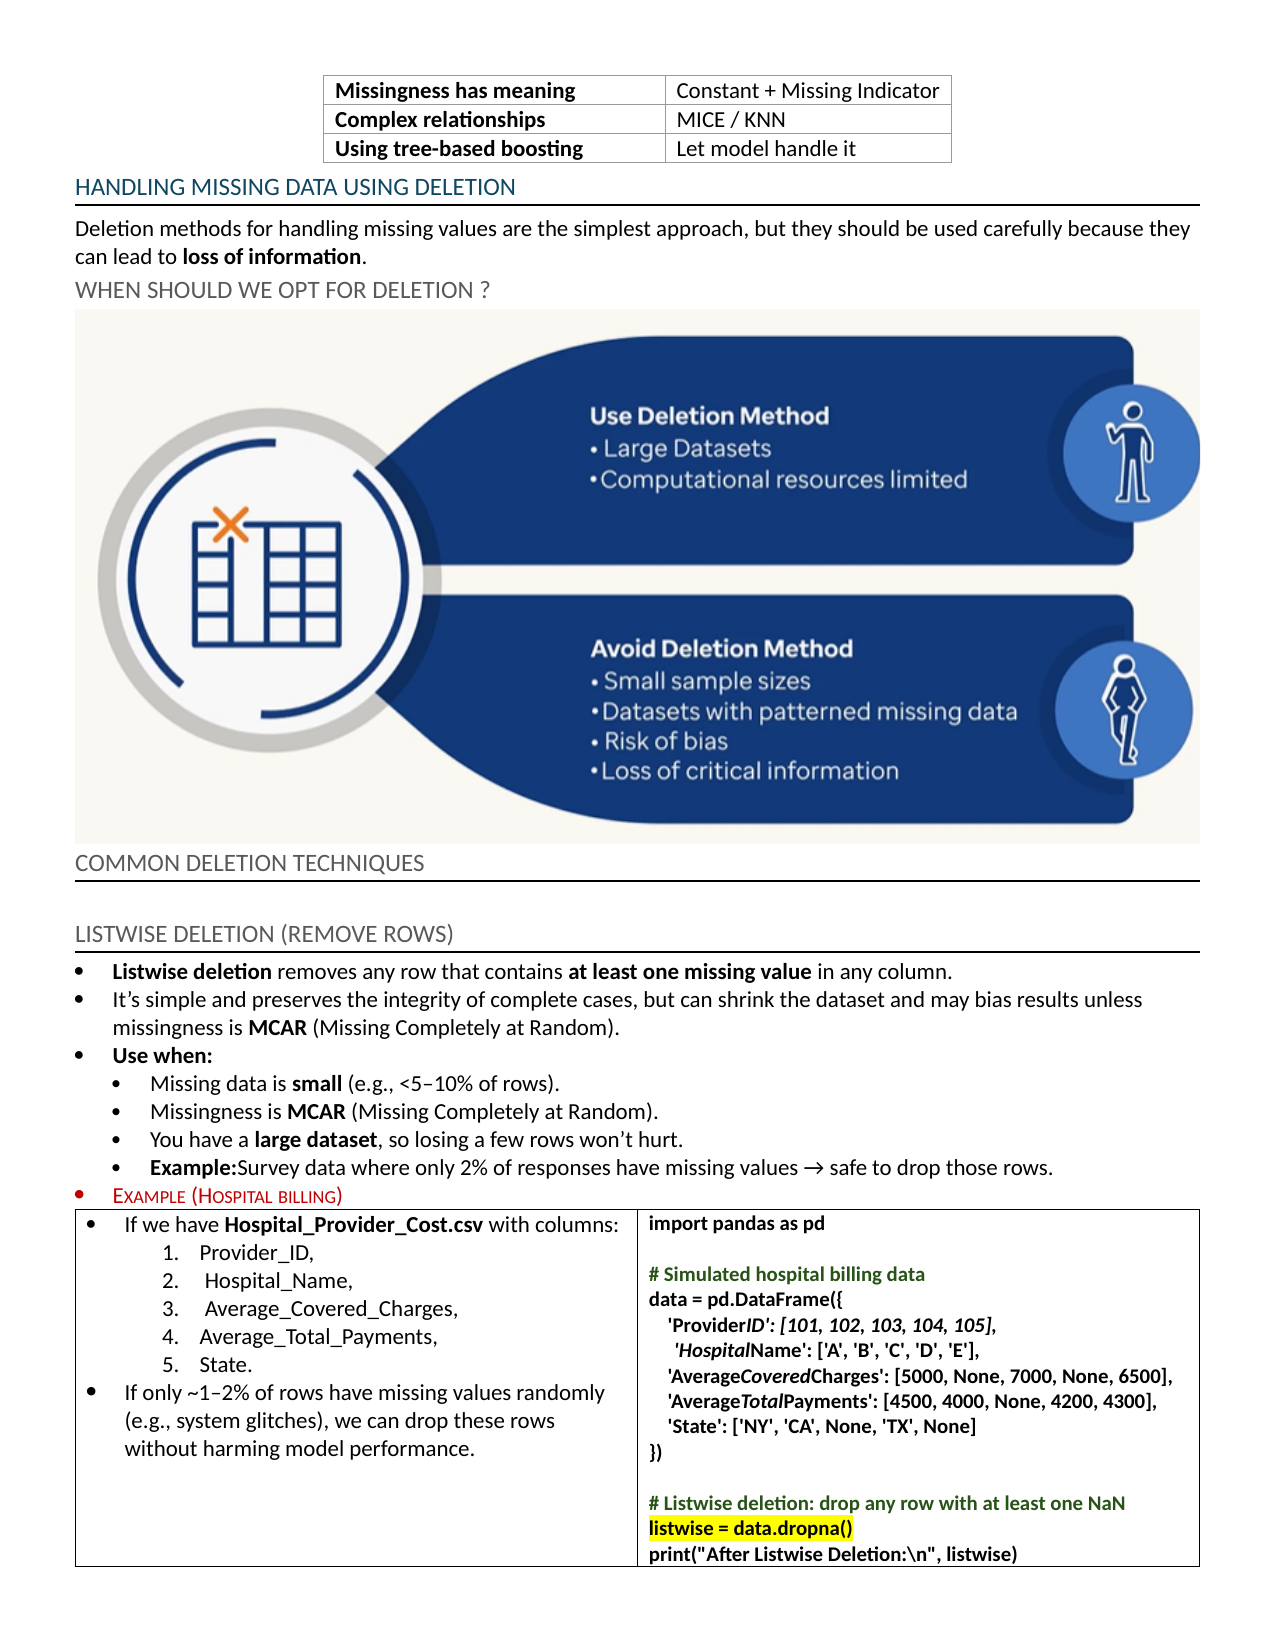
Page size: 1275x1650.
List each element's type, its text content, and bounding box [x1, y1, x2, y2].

list Example:Survey data where only 2% of responses have missing values → safe to drop those rows. [112, 1153, 1200, 1181]
subtitle COMMON DELETION TECHNIQUES [75, 848, 1200, 880]
list You have a large dataset, so losing a few rows won’t hurt. [112, 1125, 1200, 1153]
table_cell Missingness has meaning [324, 76, 665, 104]
subtitle WHEN SHOULD WE OPT FOR DELETION ? [75, 274, 1200, 305]
table_cell Constant + Missing Indicator [666, 76, 951, 104]
list Listwise deletion removes any row that contains at least one missing value in any column. [75, 957, 1200, 985]
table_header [76, 1210, 637, 1566]
picture [75, 309, 1200, 844]
list Use when: [75, 1041, 1200, 1069]
list It’s simple and preserves the integrity of complete cases, but can shrink the dataset and may bias results unless missingness is MCAR (Missing Completely at Random). [75, 985, 1200, 1041]
text Deletion methods for handling missing values are the simplest approach, but they should be used carefully because they can lead to loss of information. [75, 214, 1200, 270]
list Missingness is MCAR (Missing Completely at Random). [112, 1097, 1200, 1125]
list Example (Hospital billing) [75, 1181, 1200, 1209]
table_cell Using tree-based boosting [324, 134, 665, 162]
list Missing data is small (e.g., <5–10% of rows). [112, 1069, 1200, 1097]
subtitle HANDLING MISSING DATA USING DELETION [75, 172, 1200, 204]
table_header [638, 1210, 1199, 1566]
table_cell Complex relationships [324, 105, 665, 133]
table_cell Let model handle it [666, 134, 951, 162]
subtitle LISTWISE DELETION (REMOVE ROWS) [75, 918, 1200, 951]
table_cell MICE / KNN [666, 105, 951, 133]
